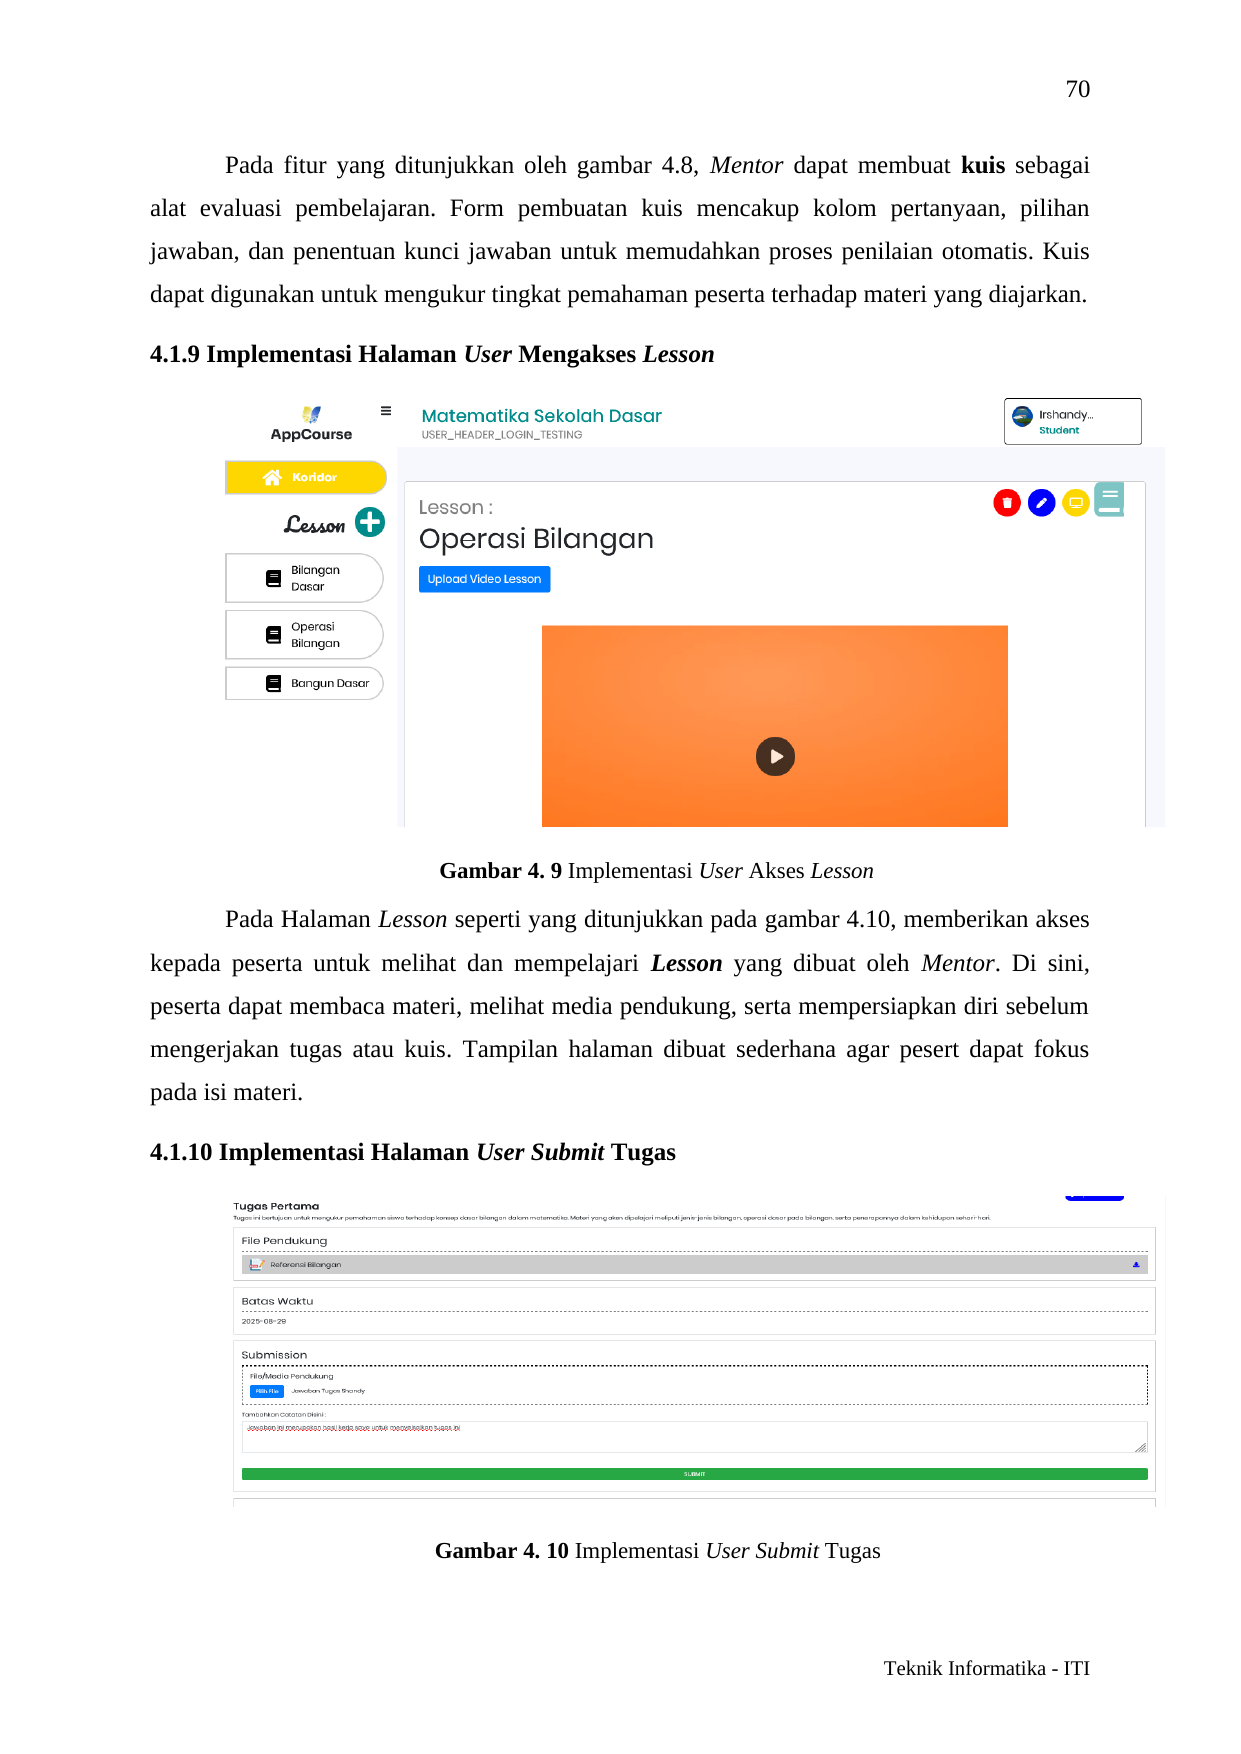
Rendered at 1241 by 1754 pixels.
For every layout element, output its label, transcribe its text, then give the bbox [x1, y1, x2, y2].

text Gambar 4. 9 Implementasi User Akses Lesson [150, 857, 1090, 884]
text Implementasi Halaman User Mengakses Lesson [150, 339, 1090, 368]
text Gambar 4. 10 Implementasi User Submit Tugas [150, 1537, 1090, 1563]
picture [225, 1196, 1166, 1507]
text Pada fitur yang ditunjukkan oleh gambar 4.8, Mentor dapat membuat kuis sebagai alat evaluasi pembelajaran. Form pembuatan kuis mencakup kolom pertanyaan, pilihan jawaban, dan penentuan kunci jawaban untuk memudahkan proses penilaian otomatis. Kuis dapat digunakan untuk mengukur tingkat pemahaman peserta terhadap materi yang diajarkan. [150, 150, 1090, 308]
picture [225, 398, 1166, 827]
text Implementasi Halaman User Submit Tugas [150, 1137, 1090, 1166]
text Pada Halaman Lesson seperti yang ditunjukkan pada gambar 4.10, memberikan akses kepada peserta untuk melihat dan mempelajari Lesson yang dibuat oleh Mentor. Di sini, peserta dapat membaca materi, melihat media pendukung, serta mempersiapkan diri sebelum mengerjakan tugas atau kuis. Tampilan halaman dibuat sederhana agar pesert dapat fokus pada isi materi. [150, 904, 1090, 1106]
